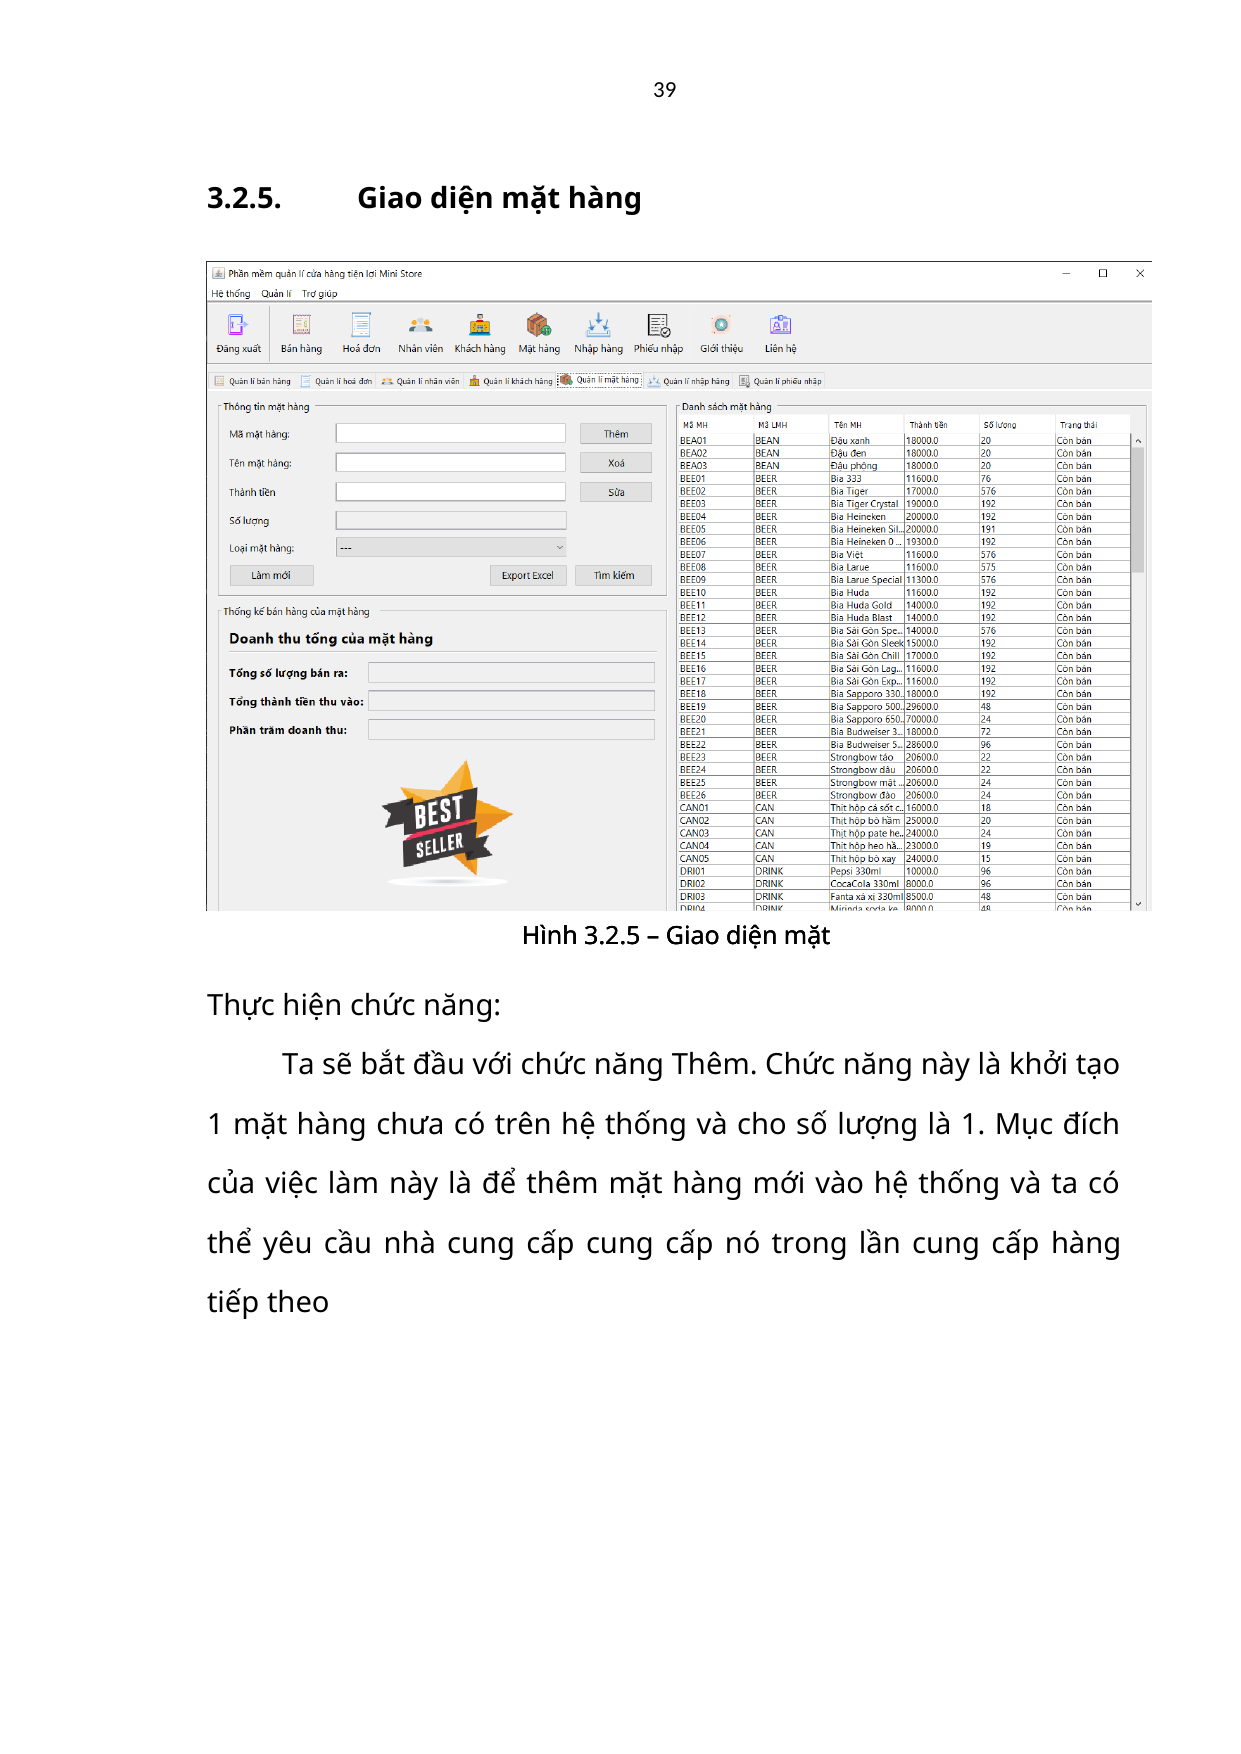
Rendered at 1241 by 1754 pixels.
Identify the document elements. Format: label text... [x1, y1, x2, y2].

picture [206, 261, 1152, 911]
subtitle Giao diện mặt hàng [207, 177, 1122, 217]
text Thực hiện chức năng: [207, 984, 1122, 1024]
text Ta sẽ bắt đầu với chức năng Thêm. Chức năng này là khởi tạo 1 mặt hàng chưa có trên hệ thống và cho số lượng là 1. Mục đích của việc làm này là để thêm mặt hàng mới vào hệ thống và ta có thể yêu cầu nhà cung cấp cung cấp nó trong lần cung cấp hàng tiếp theo [207, 1043, 1122, 1321]
